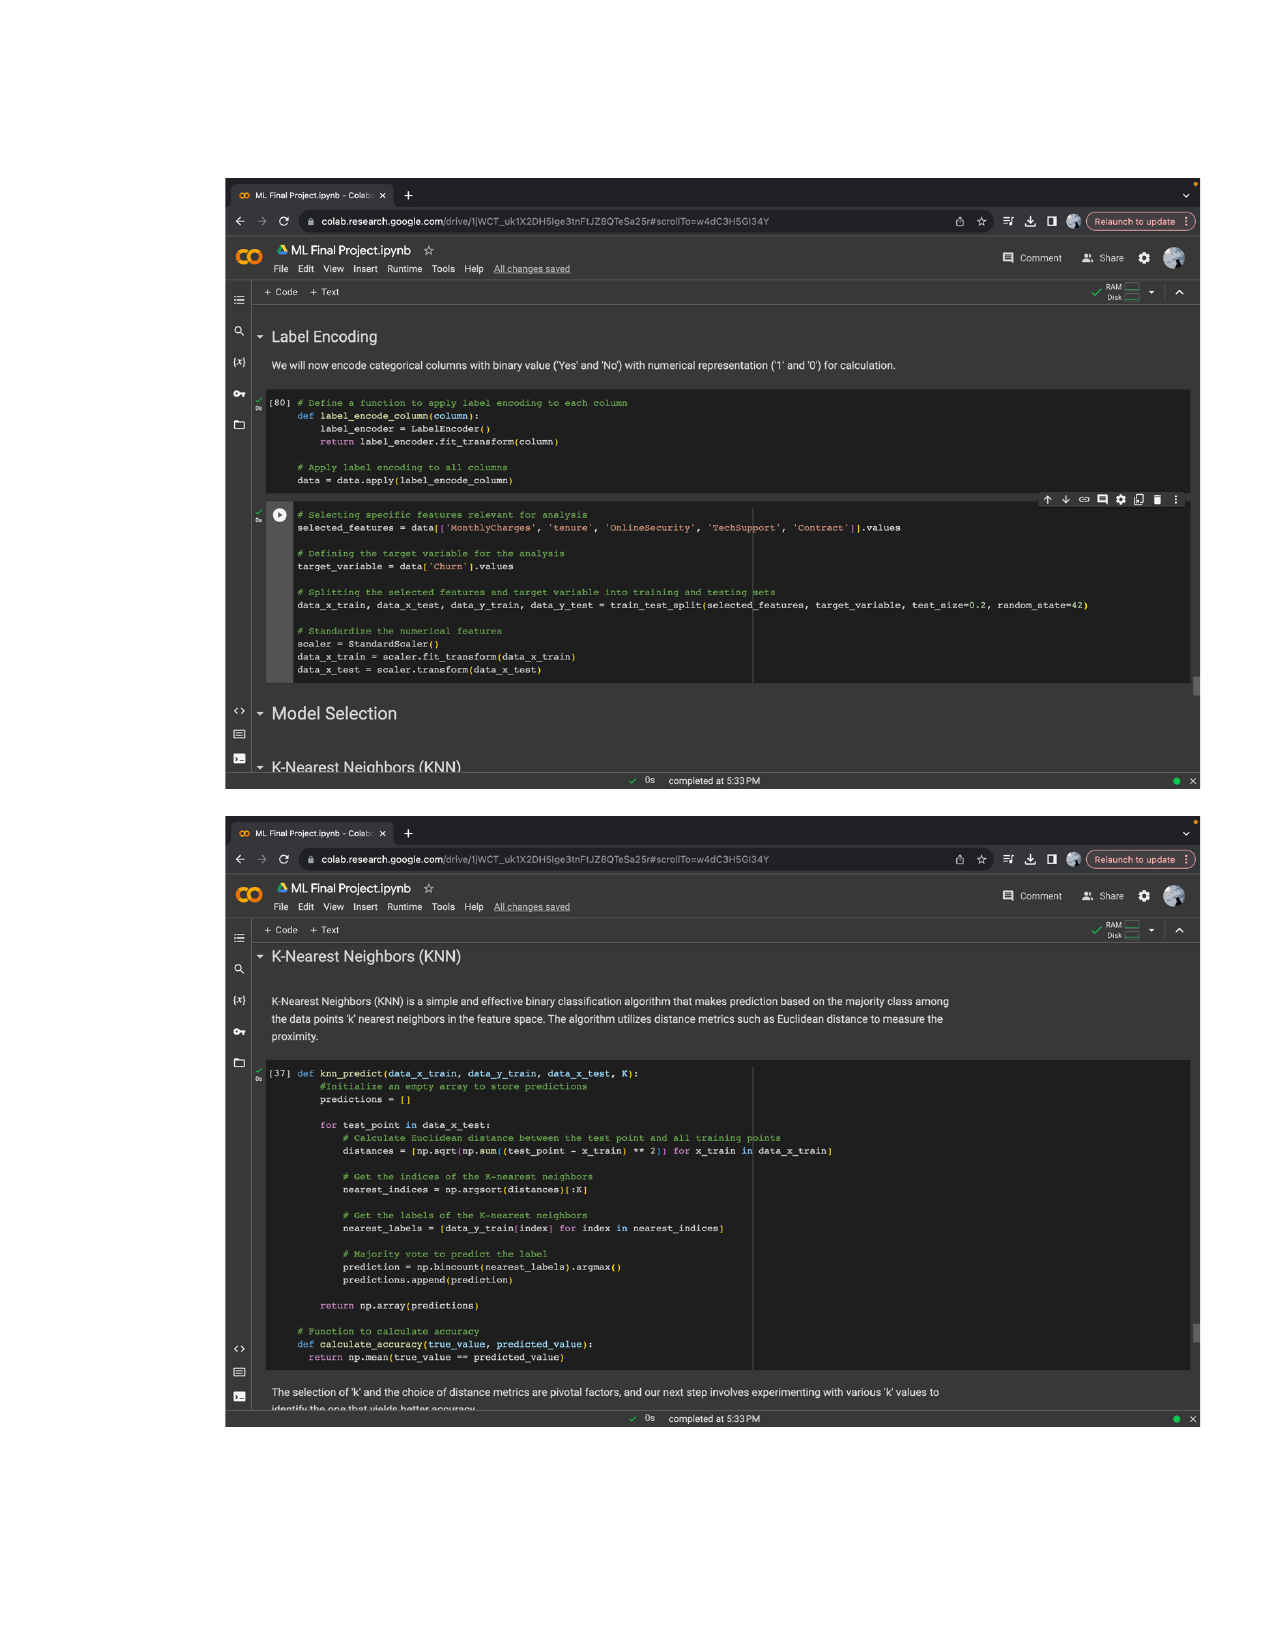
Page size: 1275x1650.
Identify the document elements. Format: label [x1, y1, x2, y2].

picture [225, 178, 1201, 789]
picture [225, 816, 1201, 1427]
